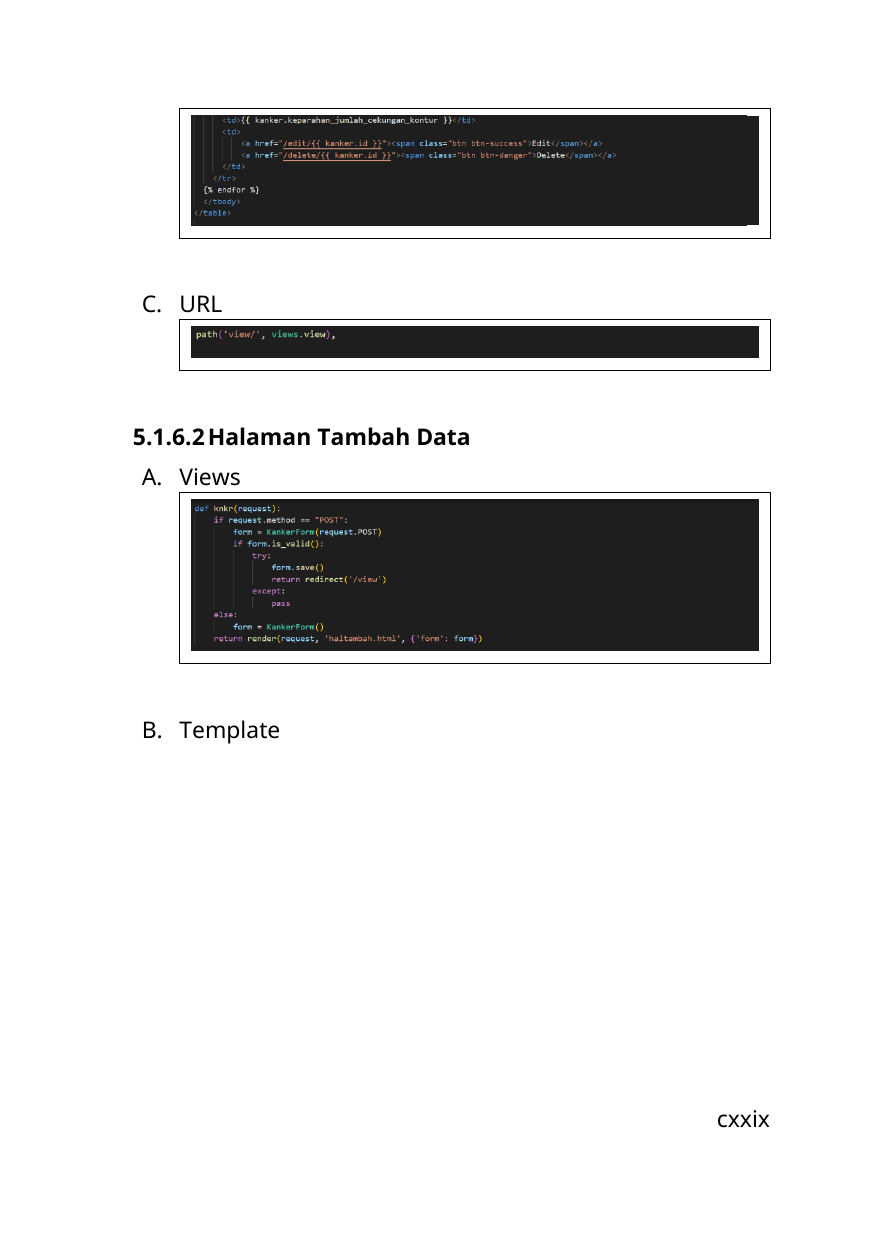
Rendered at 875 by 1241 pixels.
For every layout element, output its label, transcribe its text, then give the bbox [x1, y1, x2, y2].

list Halaman Tambah Data [133, 420, 770, 452]
picture [191, 499, 758, 651]
list URL [142, 288, 770, 319]
list Views [142, 461, 770, 492]
table_header [180, 493, 770, 663]
picture [191, 115, 747, 226]
table_header [180, 320, 770, 370]
picture [191, 326, 752, 344]
table_header [180, 109, 770, 238]
list Template [142, 713, 770, 745]
